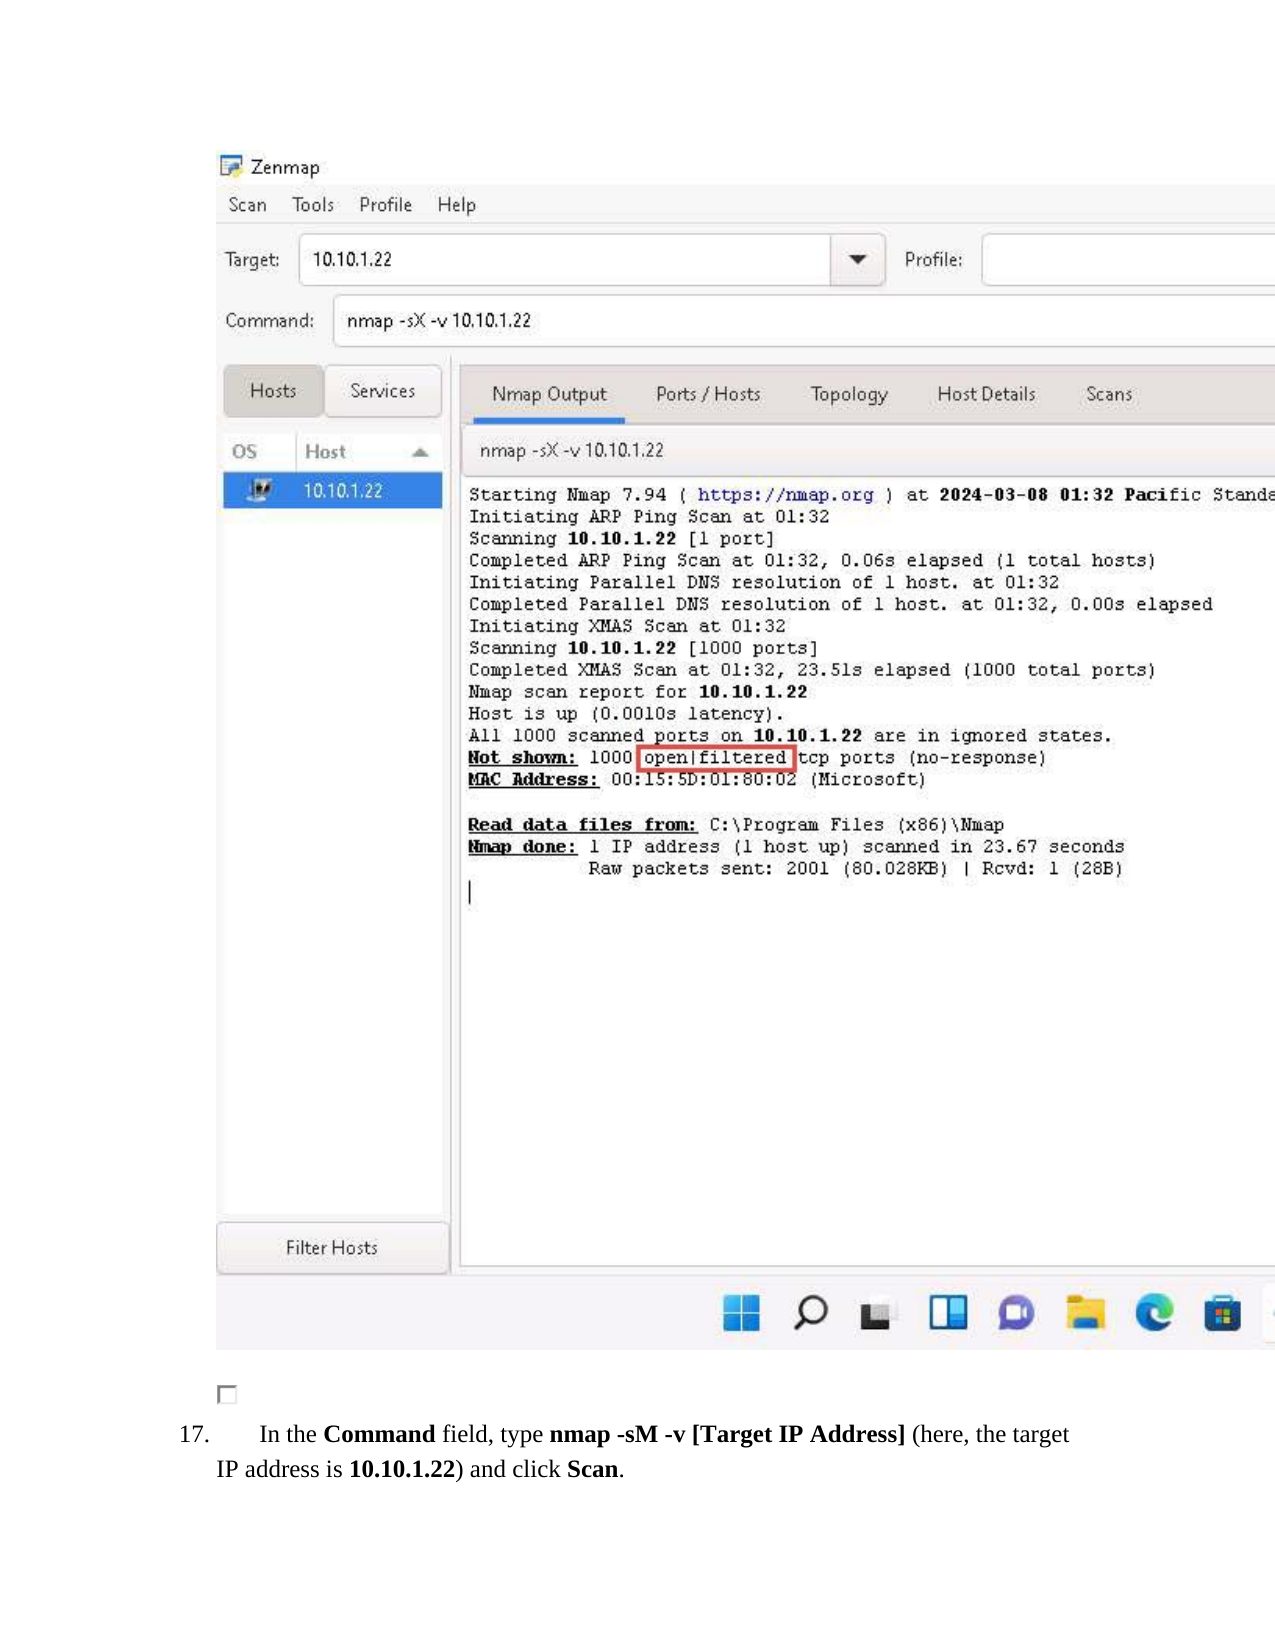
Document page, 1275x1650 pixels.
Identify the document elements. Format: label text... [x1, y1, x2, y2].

picture [216, 150, 1275, 1350]
list In the Command field, type nmap -sM -v [Target IP Address] (here, the target IP address is 10.10.1.22) and click Scan. [179, 1378, 1097, 1483]
